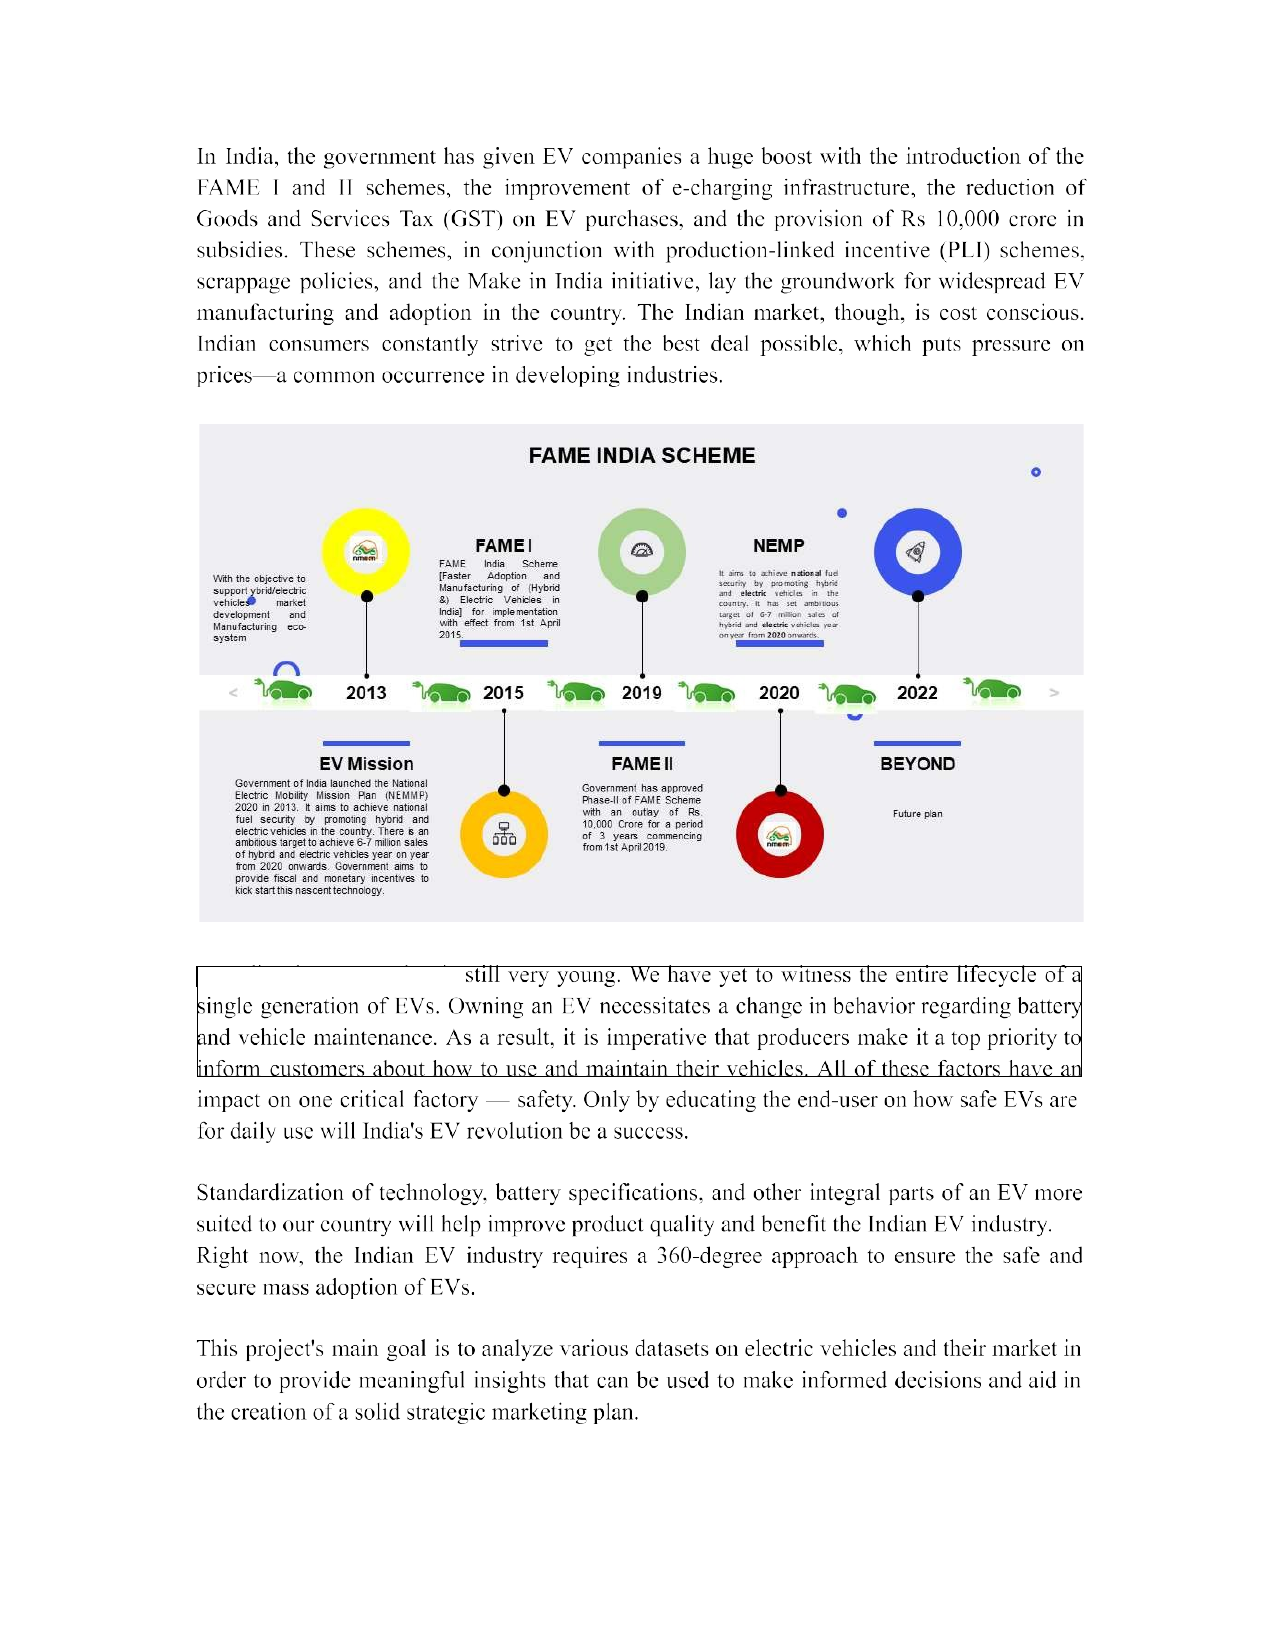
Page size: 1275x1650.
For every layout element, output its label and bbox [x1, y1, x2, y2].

picture [196, 147, 1087, 387]
picture [196, 1183, 1083, 1299]
picture [198, 967, 1081, 1076]
picture [199, 424, 1084, 922]
picture [197, 1090, 1077, 1143]
picture [196, 1339, 1081, 1424]
